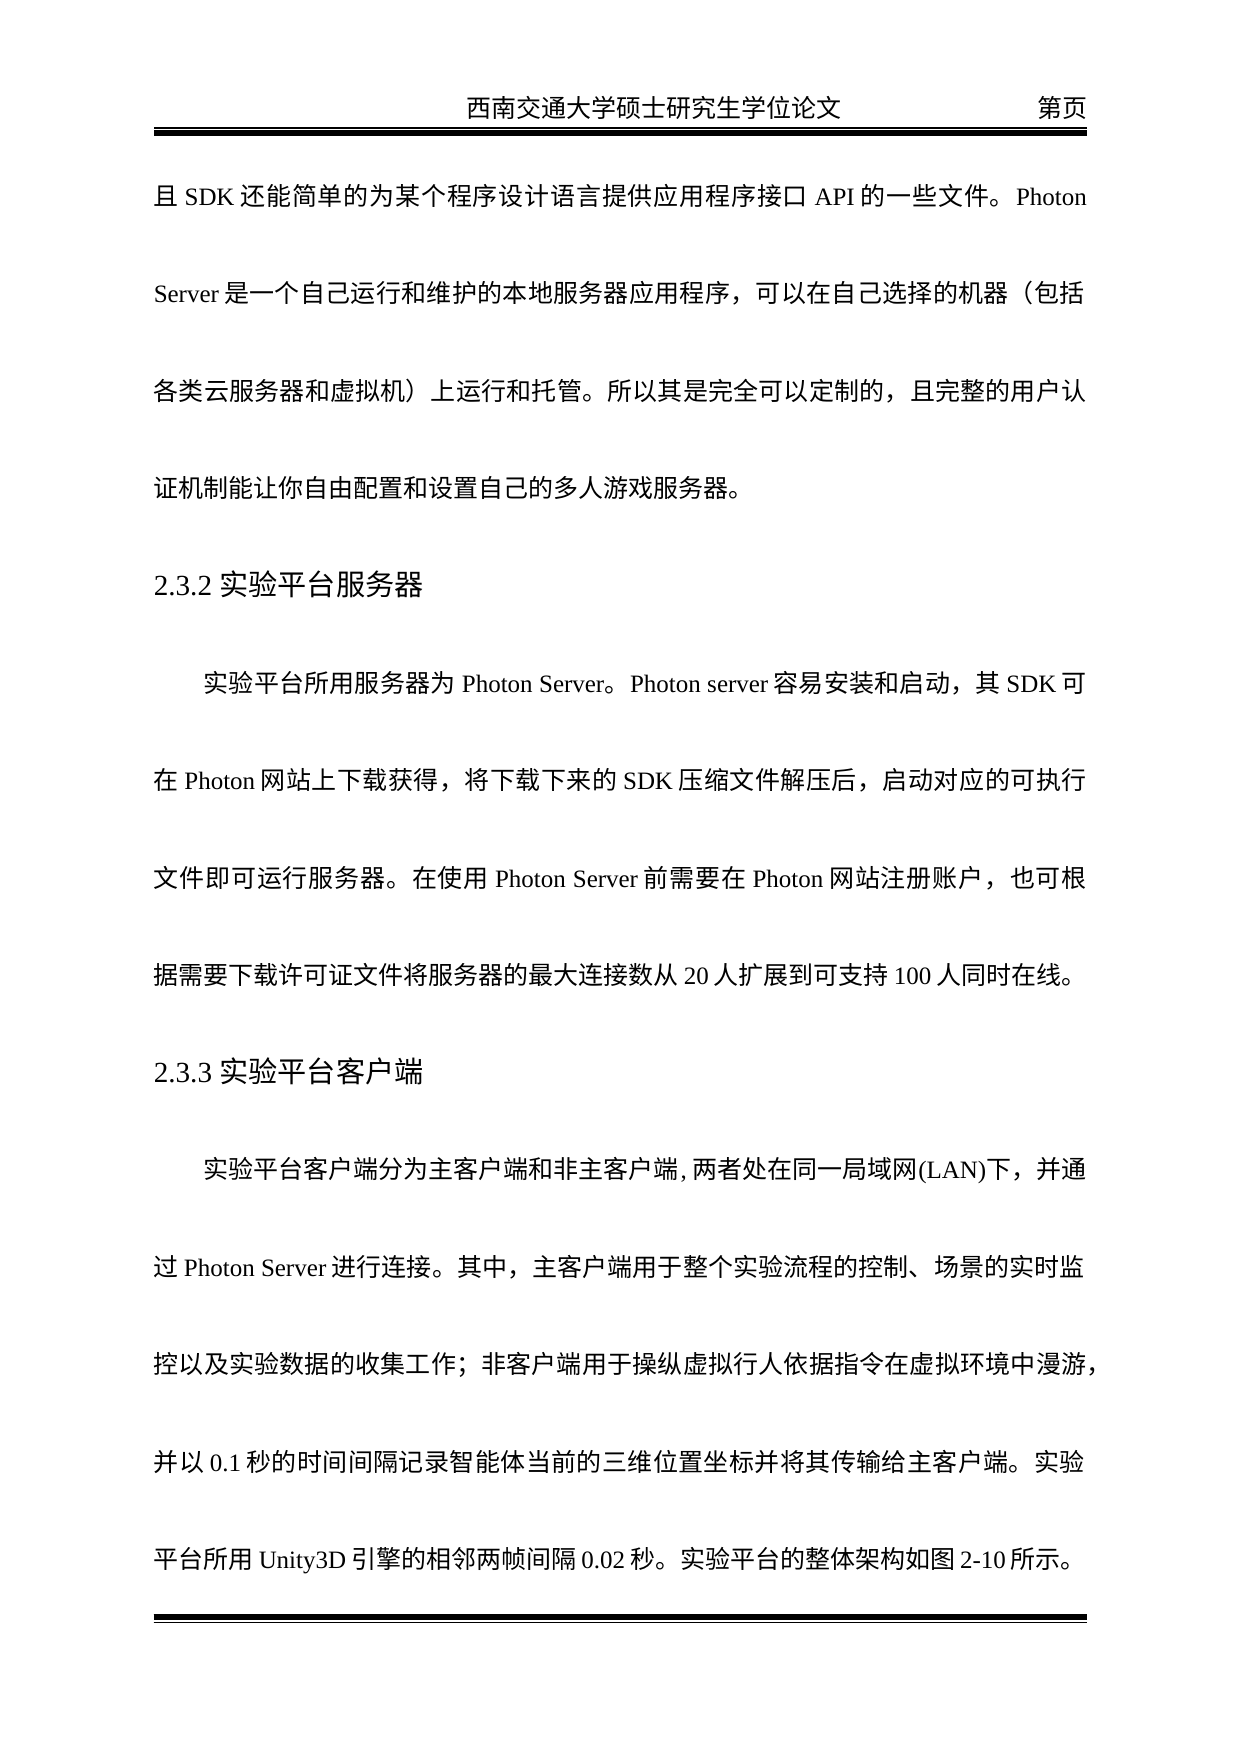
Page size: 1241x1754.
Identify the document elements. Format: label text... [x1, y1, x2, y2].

text 实验平台所用服务器为Photon Server。Photon server容易安装和启动，其SDK可在Photon网站上下载获得[网站链接]，将下载下来的SDK压缩文件解压后，启动对应的可执行文件即可运行服务器。在使用Photon Server前需要在Photon网站注册账户，也可根据需要下载许可证文件将服务器的最大连接数从20人扩展到可支持100人同时在线。 [153, 649, 1087, 1006]
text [153, 162, 1087, 519]
text 实验平台客户端分为主客户端和非主客户端, 两者处在同一局域网(LAN)下，并通过Photon Server进行连接。其中，主客户端用于整个实验流程的控制、场景的实时监控以及实验数据的收集工作；非客户端用于操纵虚拟行人依据指令在虚拟环境中漫游，并以0.1秒的时间间隔记录智能体当前的三维位置坐标并将其传输给主客户端。实验平台所用Unity3D引擎的相邻两帧间隔0.02秒。实验平台的整体架构如图2-10所示。 [153, 1136, 1087, 1591]
subtitle 实验平台客户端 [153, 1037, 1087, 1102]
subtitle 实验平台服务器 [153, 550, 1087, 615]
